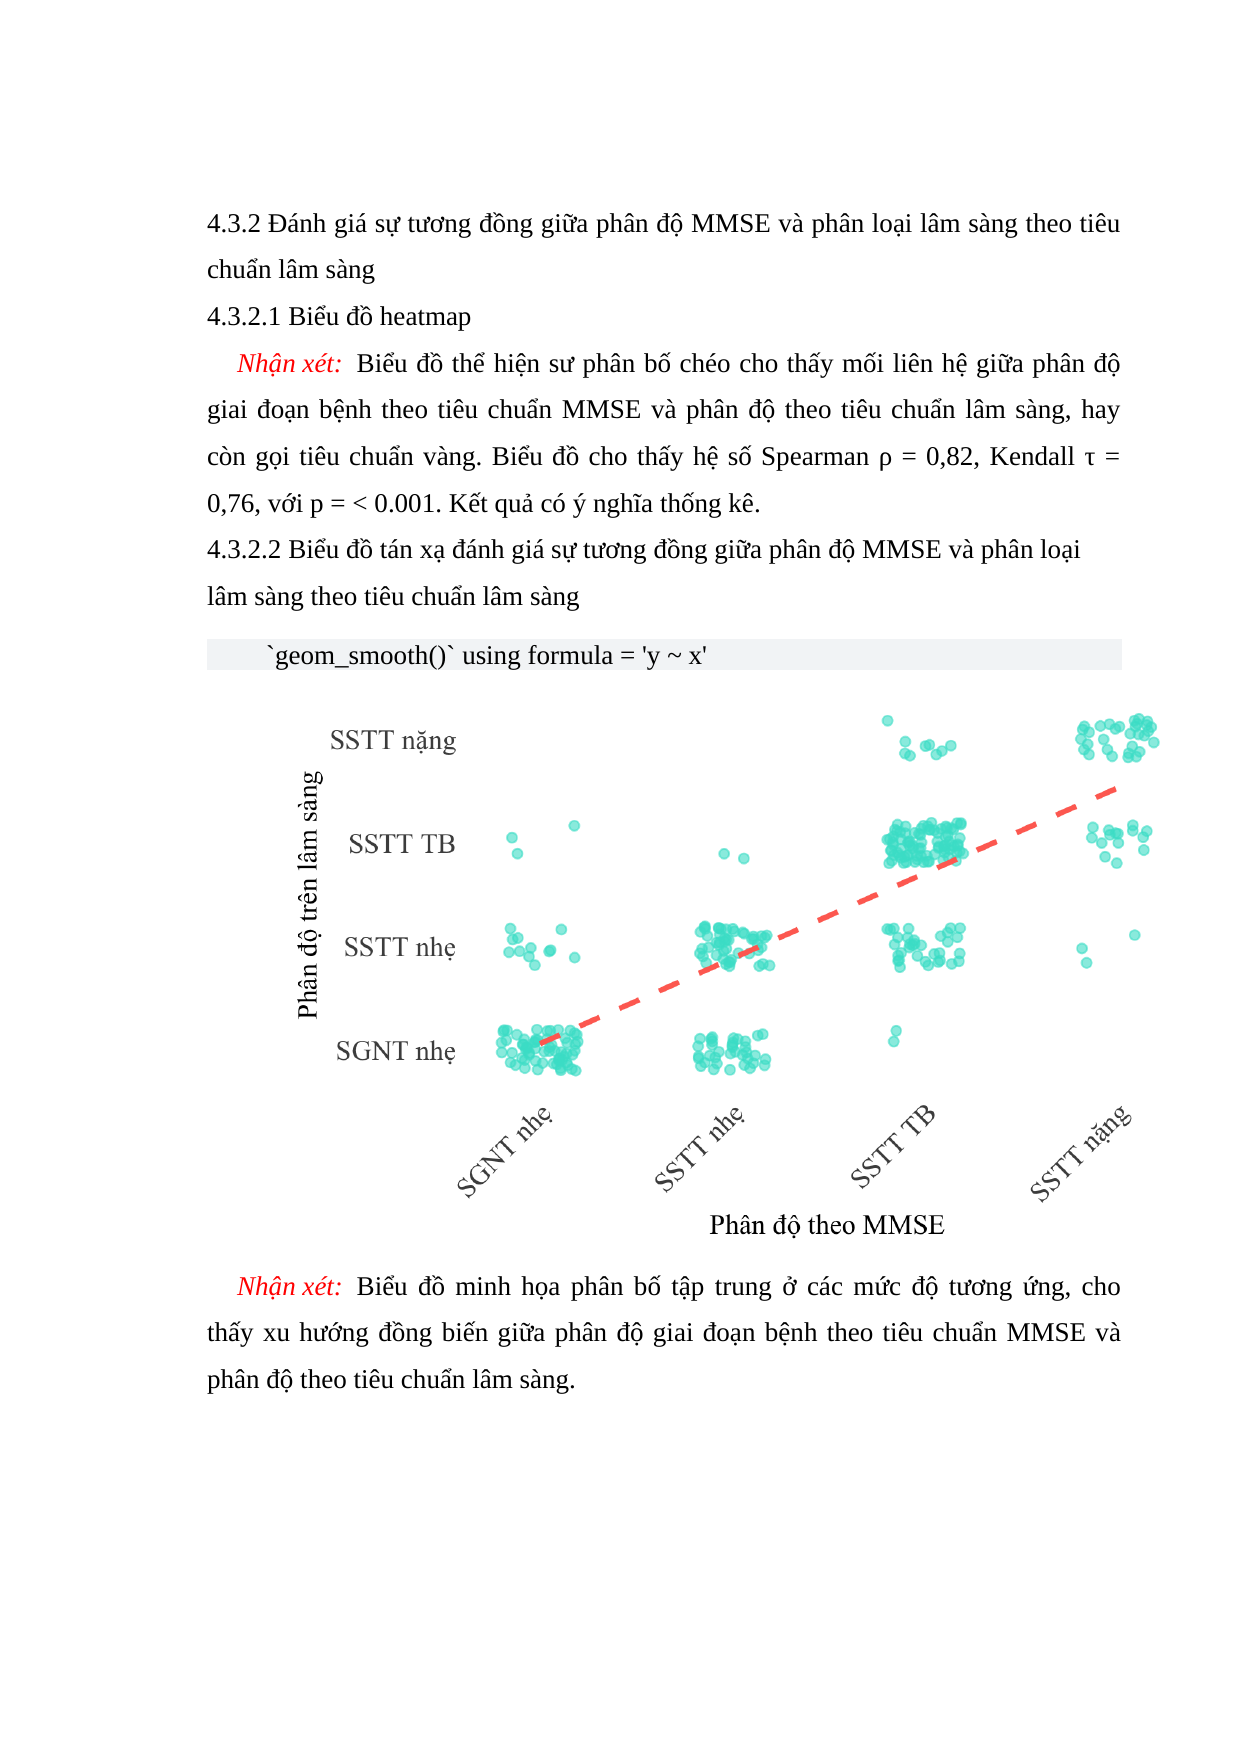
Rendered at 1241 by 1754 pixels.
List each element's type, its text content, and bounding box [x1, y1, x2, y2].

text `geom_smooth()` using formula = 'y ~ x' [207, 639, 1122, 670]
subtitle Biểu đồ minh họa phân bố tập trung ở các mức độ tương ứng, cho thấy xu hướng đồng biến giữa phân độ giai đoạn bệnh theo tiêu chuẩn MMSE và phân độ theo tiêu chuẩn lâm sàng. [207, 1270, 1122, 1394]
subtitle Đánh giá sự tương đồng giữa phân độ MMSE và phân loại lâm sàng theo tiêu chuẩn lâm sàng [207, 207, 1122, 284]
picture [284, 687, 1200, 1253]
subtitle Biểu đồ thể hiện sư phân bố chéo cho thấy mối liên hệ giữa phân độ giai đoạn bệnh theo tiêu chuẩn MMSE và phân độ theo tiêu chuẩn lâm sàng, hay còn gọi tiêu chuẩn vàng. Biểu đồ cho thấy hệ số Spearman ρ = 0,82, Kendall τ = 0,76, với p = < 0.001. Kết quả có ý nghĩa thống kê. [207, 347, 1122, 518]
subtitle Biểu đồ tán xạ đánh giá sự tương đồng giữa phân độ MMSE và phân loại lâm sàng theo tiêu chuẩn lâm sàng [207, 533, 1122, 611]
subtitle Biểu đồ heatmap [207, 300, 1122, 331]
